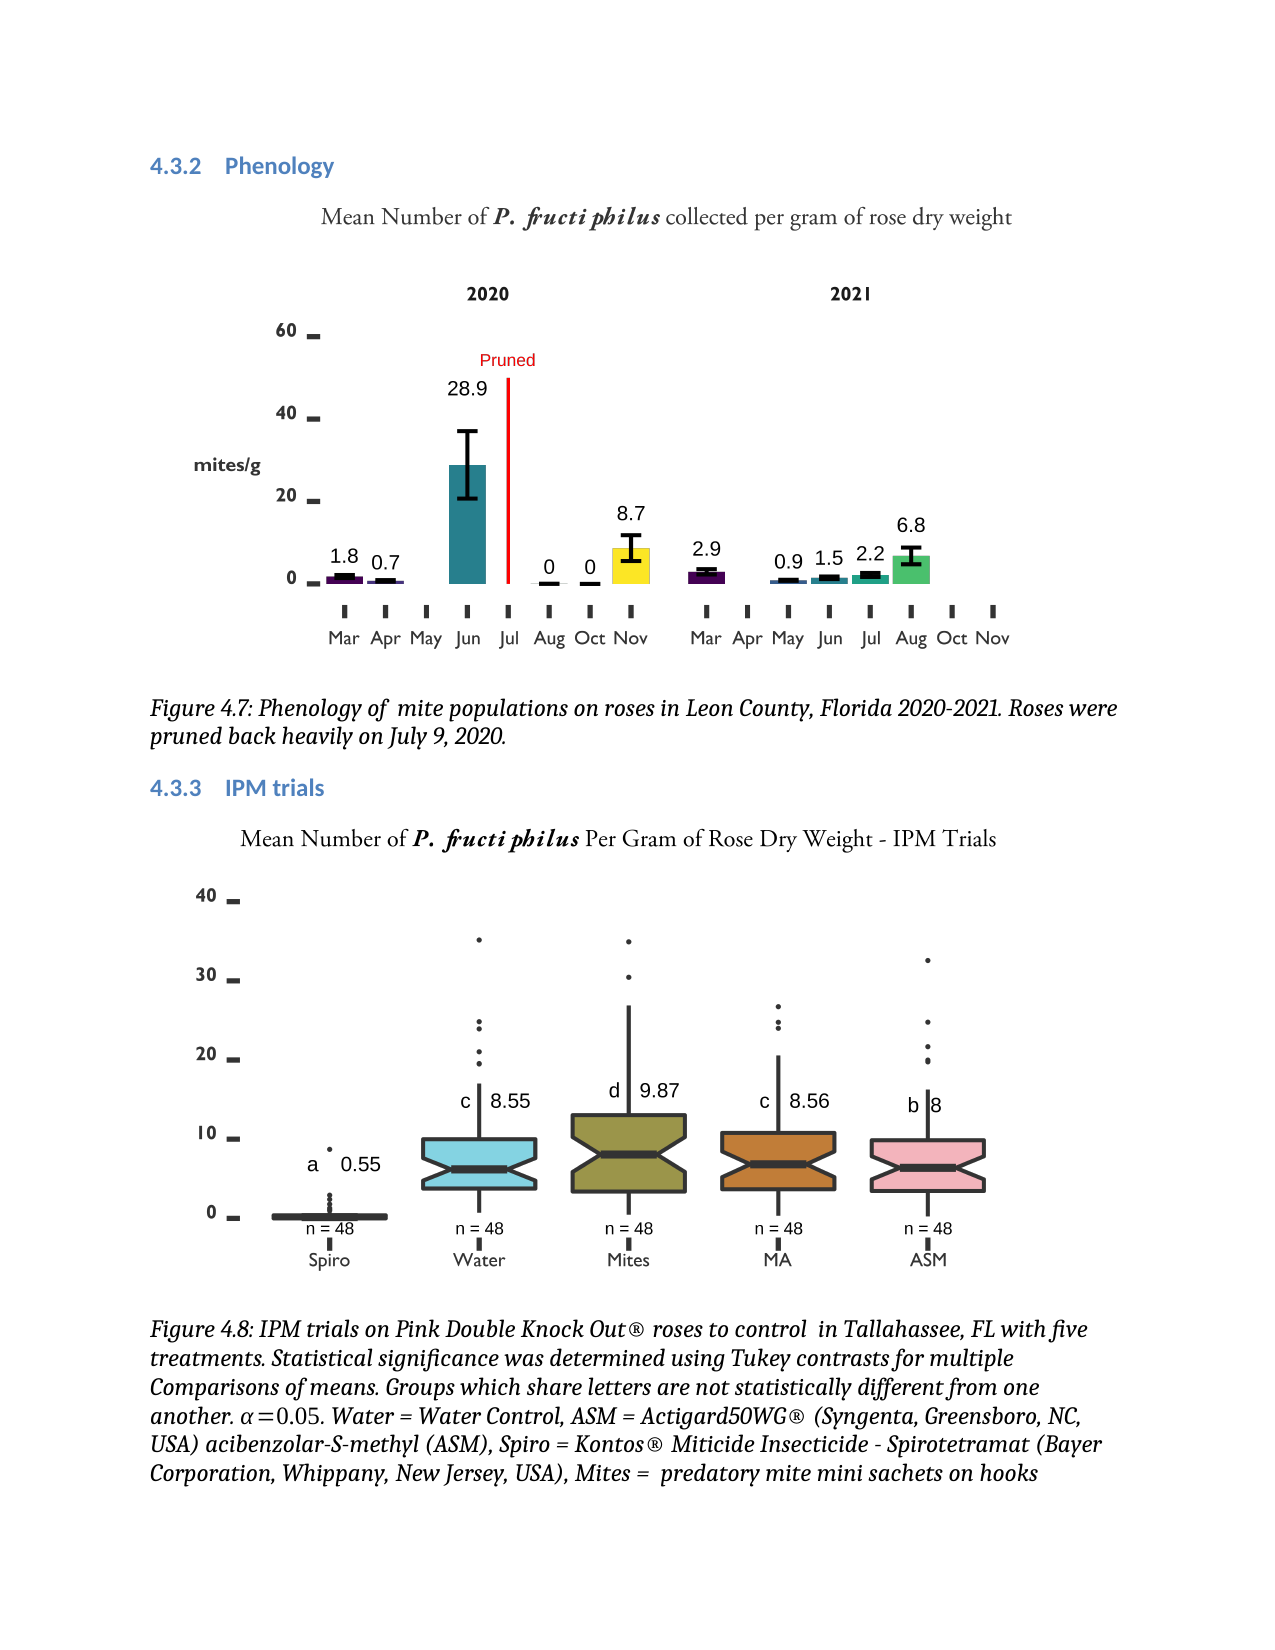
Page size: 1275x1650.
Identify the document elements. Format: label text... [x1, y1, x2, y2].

subtitle 4.3.2 Phenology [150, 150, 1125, 181]
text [150, 1315, 1125, 1488]
text Figure 4.7: Phenology of mite populations on roses in Leon County, Florida 2020-2021. Roses were pruned back heavily on July 9, 2020. [150, 693, 1125, 751]
subtitle 4.3.3 IPM trials [150, 772, 1125, 802]
picture [168, 802, 1044, 1295]
picture [168, 180, 1044, 673]
